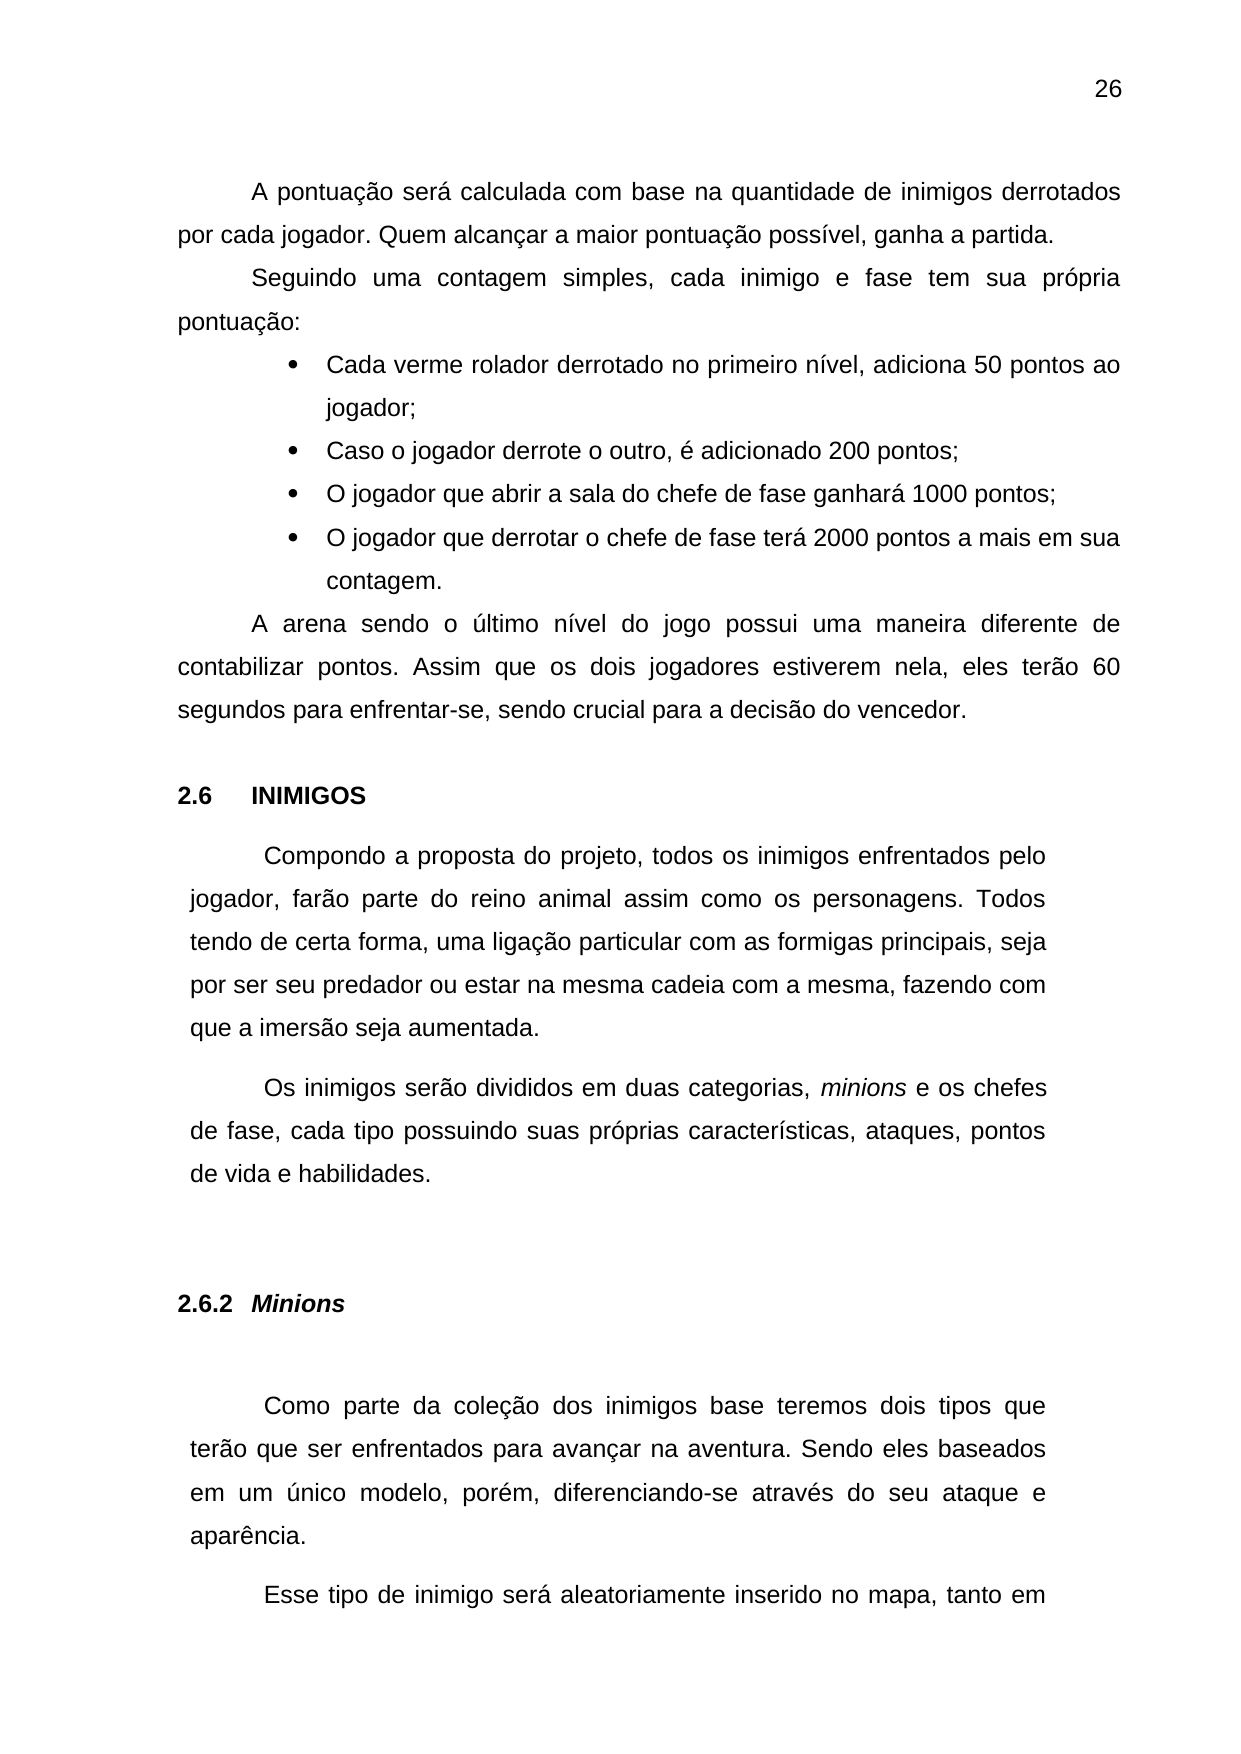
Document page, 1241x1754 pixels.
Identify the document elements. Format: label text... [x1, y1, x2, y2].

text Compondo a proposta do projeto, todos os inimigos enfrentados pelo jogador, farão parte do reino animal assim como os personagens. Todos tendo de certa forma, uma ligação particular com as formigas principais, seja por ser seu predador ou estar na mesma cadeia com a mesma, fazendo com que a imersão seja aumentada. [190, 841, 1047, 1042]
subtitle 2.6.2 Minions [177, 1289, 1122, 1317]
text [190, 1580, 1047, 1609]
list O jogador que derrotar o chefe de fase terá 2000 pontos a mais em sua contagem. [288, 522, 1122, 594]
list O jogador que abrir a sala do chefe de fase ganhará 1000 pontos; [288, 479, 1122, 508]
subtitle 2.6 INIMIGOS [177, 781, 1122, 810]
list Cada verme rolador derrotado no primeiro nível, adiciona 50 pontos ao jogador; [288, 350, 1122, 422]
text Como parte da coleção dos inimigos base teremos dois tipos que terão que ser enfrentados para avançar na aventura. Sendo eles baseados em um único modelo, porém, diferenciando-se através do seu ataque e aparência. [190, 1391, 1047, 1549]
text A arena sendo o último nível do jogo possui uma maneira diferente de contabilizar pontos. Assim que os dois jogadores estiverem nela, eles terão 60 segundos para enfrentar-se, sendo crucial para a decisão do vencedor. [177, 609, 1122, 724]
list Caso o jogador derrote o outro, é adicionado 200 pontos; [288, 436, 1122, 465]
text A pontuação será calculada com base na quantidade de inimigos derrotados por cada jogador. Quem alcançar a maior pontuação possível, ganha a partida. [177, 177, 1122, 249]
text Os inimigos serão divididos em duas categorias, minions e os chefes de fase, cada tipo possuindo suas próprias características, ataques, pontos de vida e habilidades. [190, 1073, 1047, 1188]
text Seguindo uma contagem simples, cada inimigo e fase tem sua própria pontuação: [177, 263, 1122, 335]
